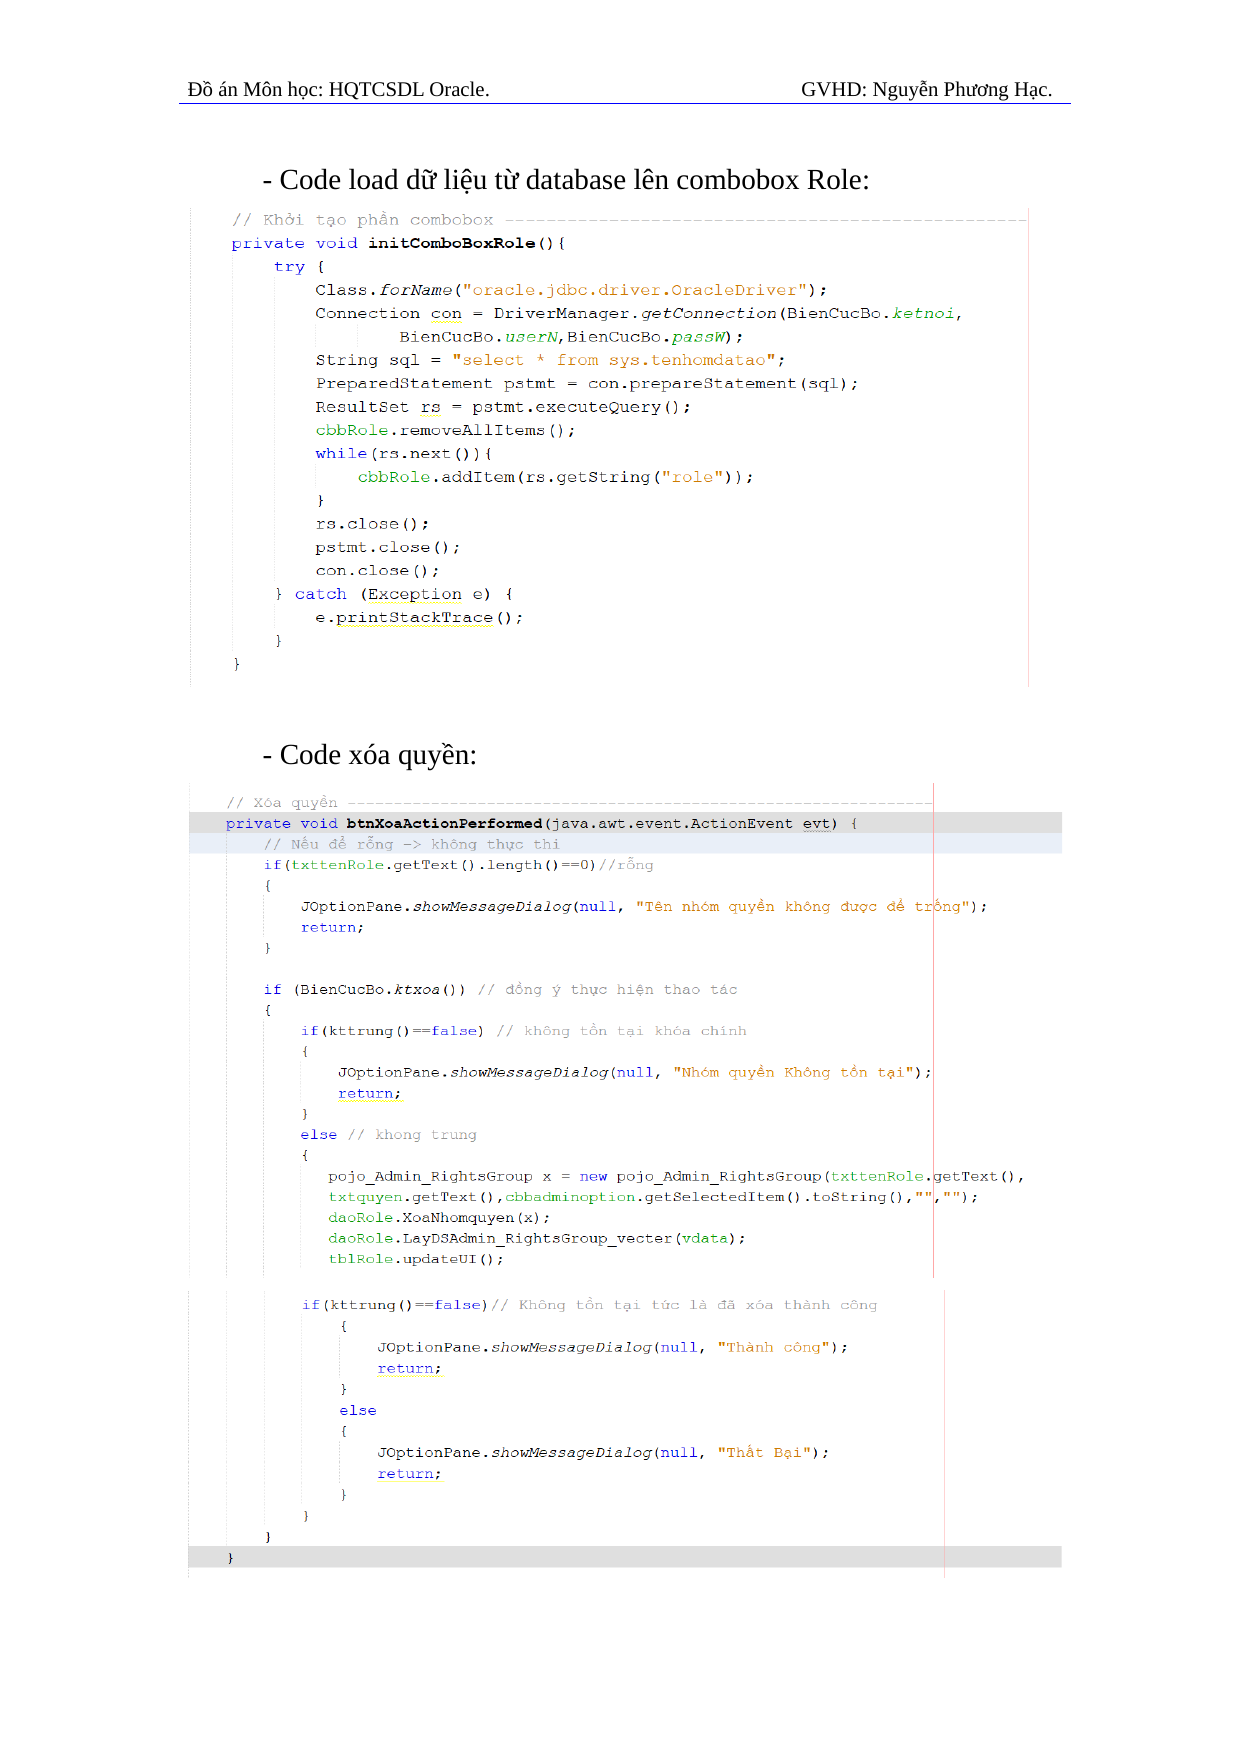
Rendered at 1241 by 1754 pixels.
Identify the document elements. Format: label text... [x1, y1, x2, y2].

picture [187, 208, 1062, 687]
text - Code xóa quyền: [187, 737, 1062, 771]
picture [187, 1290, 1062, 1578]
text - Code load dữ liệu từ database lên combobox Role: [187, 162, 1062, 196]
picture [187, 783, 1063, 1278]
